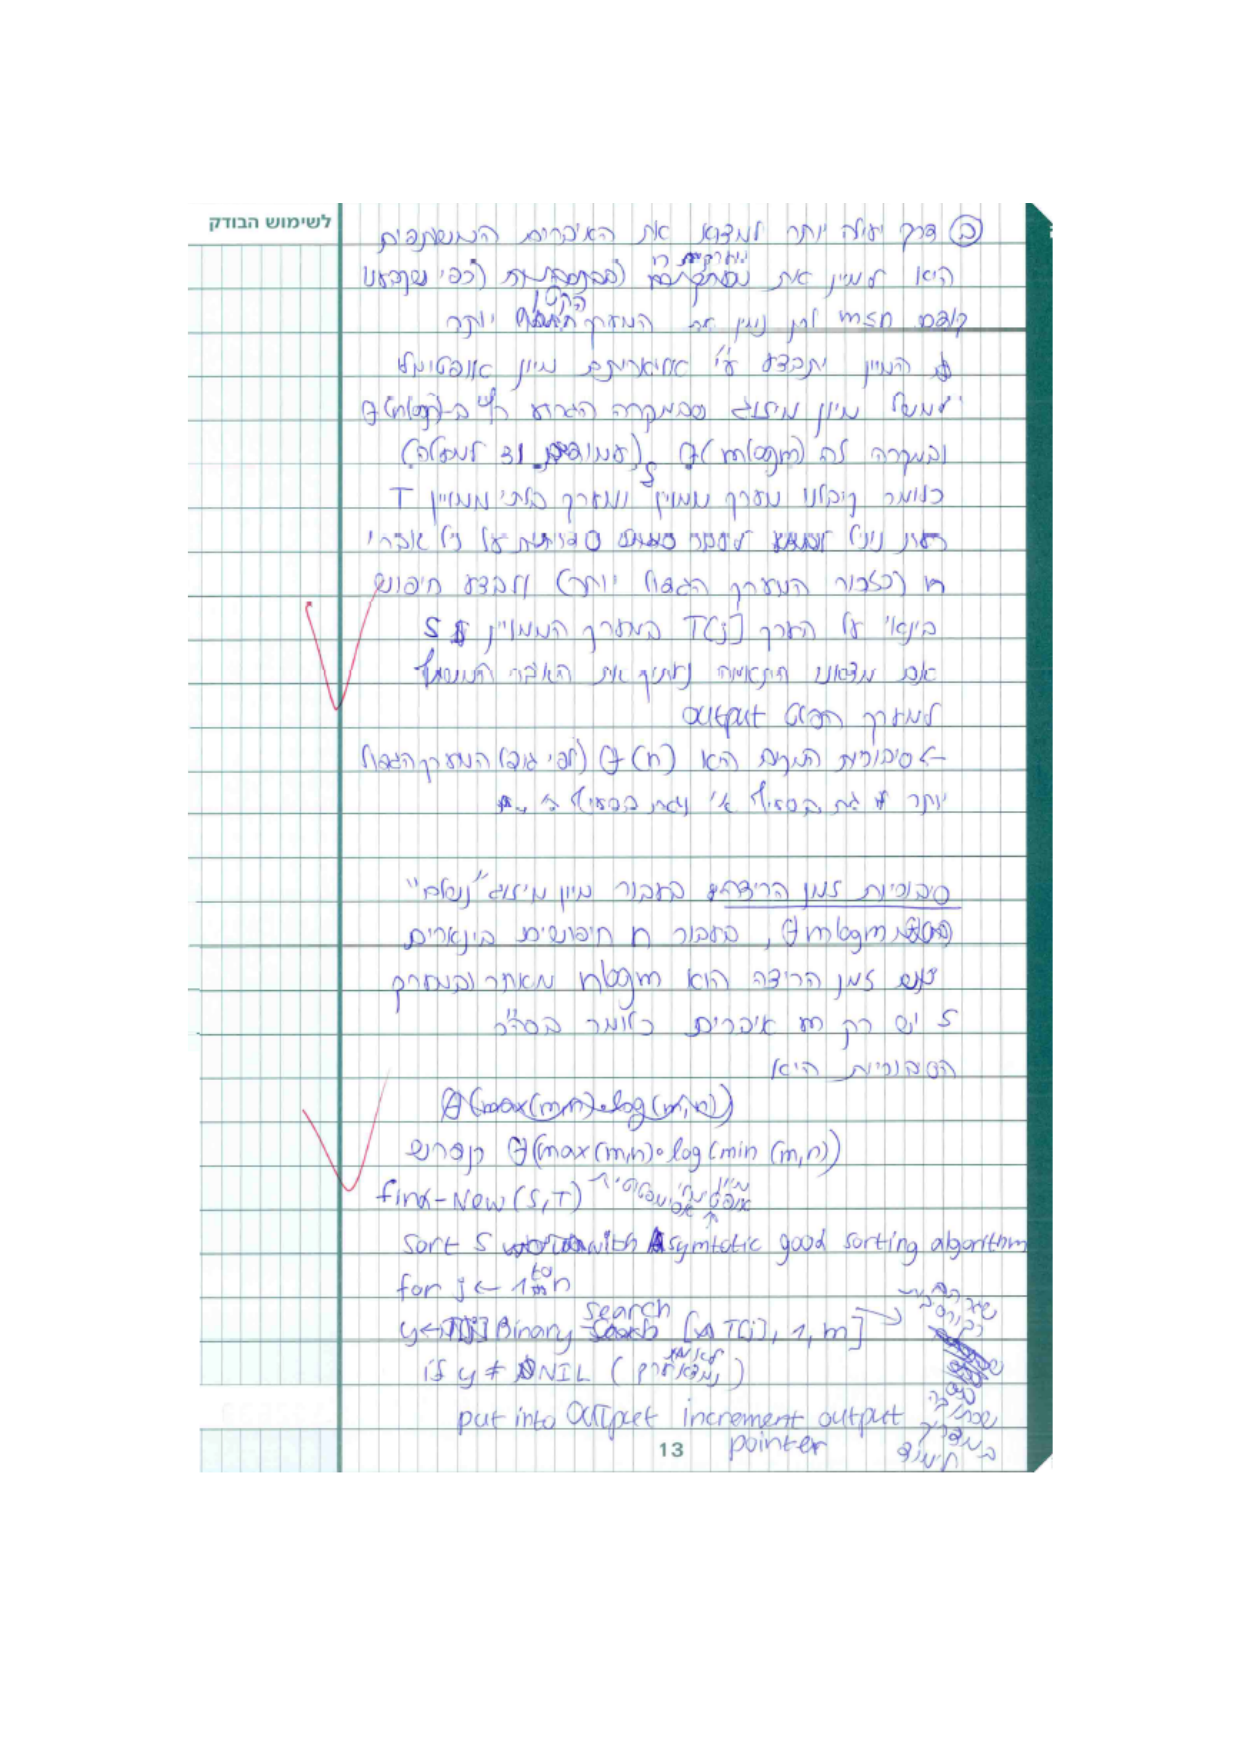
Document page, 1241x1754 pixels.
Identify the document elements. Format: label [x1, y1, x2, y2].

picture [187, 203, 1053, 1474]
